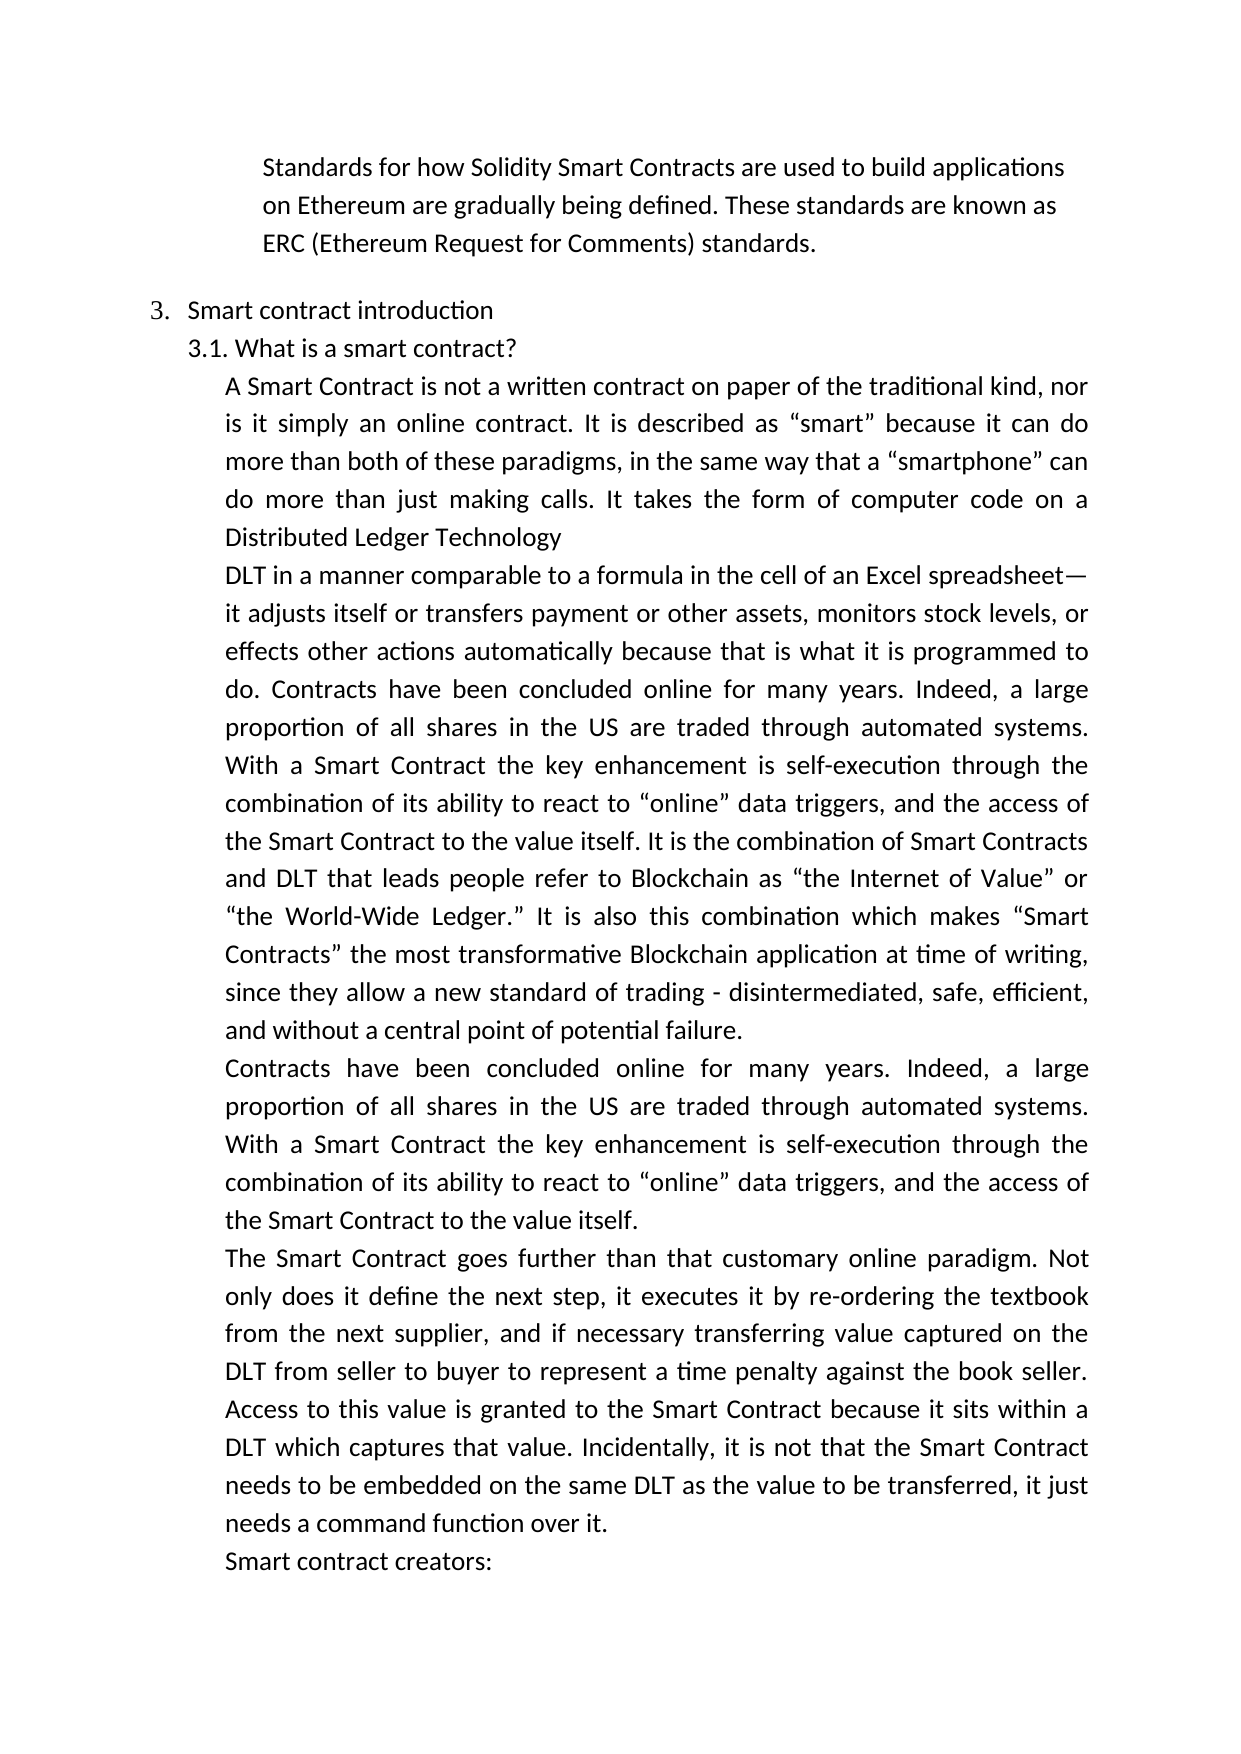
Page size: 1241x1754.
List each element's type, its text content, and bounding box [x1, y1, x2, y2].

text A Smart Contract is not a written contract on paper of the traditional kind, nor is it simply an online contract. It is described as “smart” because it can do more than both of these paradigms, in the same way that a “smartphone” can do more than just making calls. It takes the form of computer code on a Distributed Ledger Technology [225, 369, 1090, 553]
text DLT in a manner comparable to a formula in the cell of an Excel spreadsheet—it adjusts itself or transfers payment or other assets, monitors stock levels, or effects other actions automatically because that is what it is programmed to do. Contracts have been concluded online for many years. Indeed, a large proportion of all shares in the US are traded through automated systems. With a Smart Contract the key enhancement is self-execution through the combination of its ability to react to “online” data triggers, and the access of the Smart Contract to the value itself. It is the combination of Smart Contracts and DLT that leads people refer to Blockchain as “the Internet of Value” or “the World-Wide Ledger.” It is also this combination which makes “Smart Contracts” the most transformative Blockchain application at time of writing, since they allow a new standard of trading - disintermediated, safe, efficient, and without a central point of potential failure. [225, 558, 1090, 1046]
text The Smart Contract goes further than that customary online paradigm. Not only does it define the next step, it executes it by re-ordering the textbook from the next supplier, and if necessary transferring value captured on the DLT from seller to buyer to represent a time penalty against the book seller. Access to this value is granted to the Smart Contract because it sits within a DLT which captures that value. Incidentally, it is not that the Smart Contract needs to be embedded on the same DLT as the value to be transferred, it just needs a command function over it. [225, 1241, 1090, 1539]
list Smart contract introduction [150, 293, 1090, 326]
text Smart contract creators: [225, 1544, 1090, 1577]
text Standards for how Solidity Smart Contracts are used to build applications on Ethereum are gradually being defined. These standards are known as ERC (Ethereum Request for Comments) standards. [262, 150, 1090, 259]
text 3.1. What is a smart contract? [150, 331, 1090, 364]
text Contracts have been concluded online for many years. Indeed, a large proportion of all shares in the US are traded through automated systems. With a Smart Contract the key enhancement is self-execution through the combination of its ability to react to “online” data triggers, and the access of the Smart Contract to the value itself. [225, 1051, 1090, 1236]
